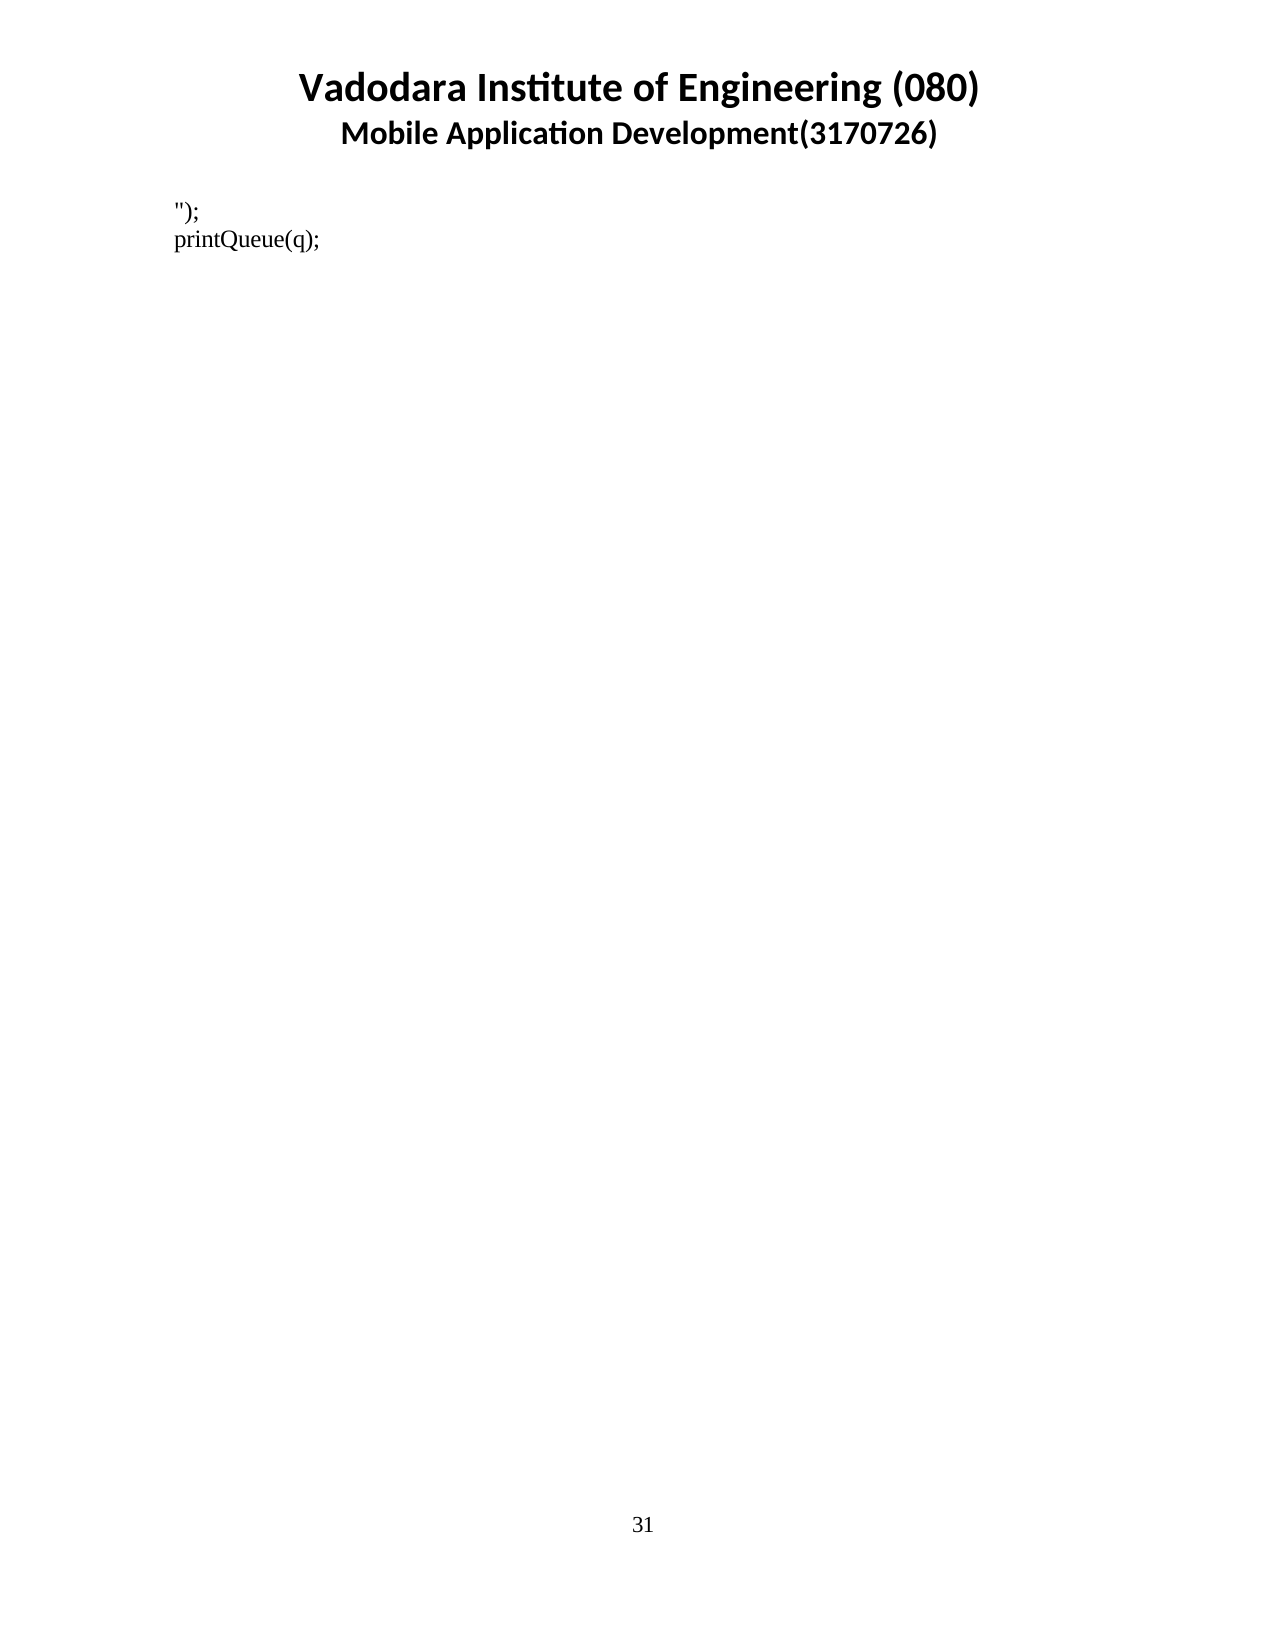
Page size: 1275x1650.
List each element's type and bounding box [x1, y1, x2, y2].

text [174, 196, 352, 253]
